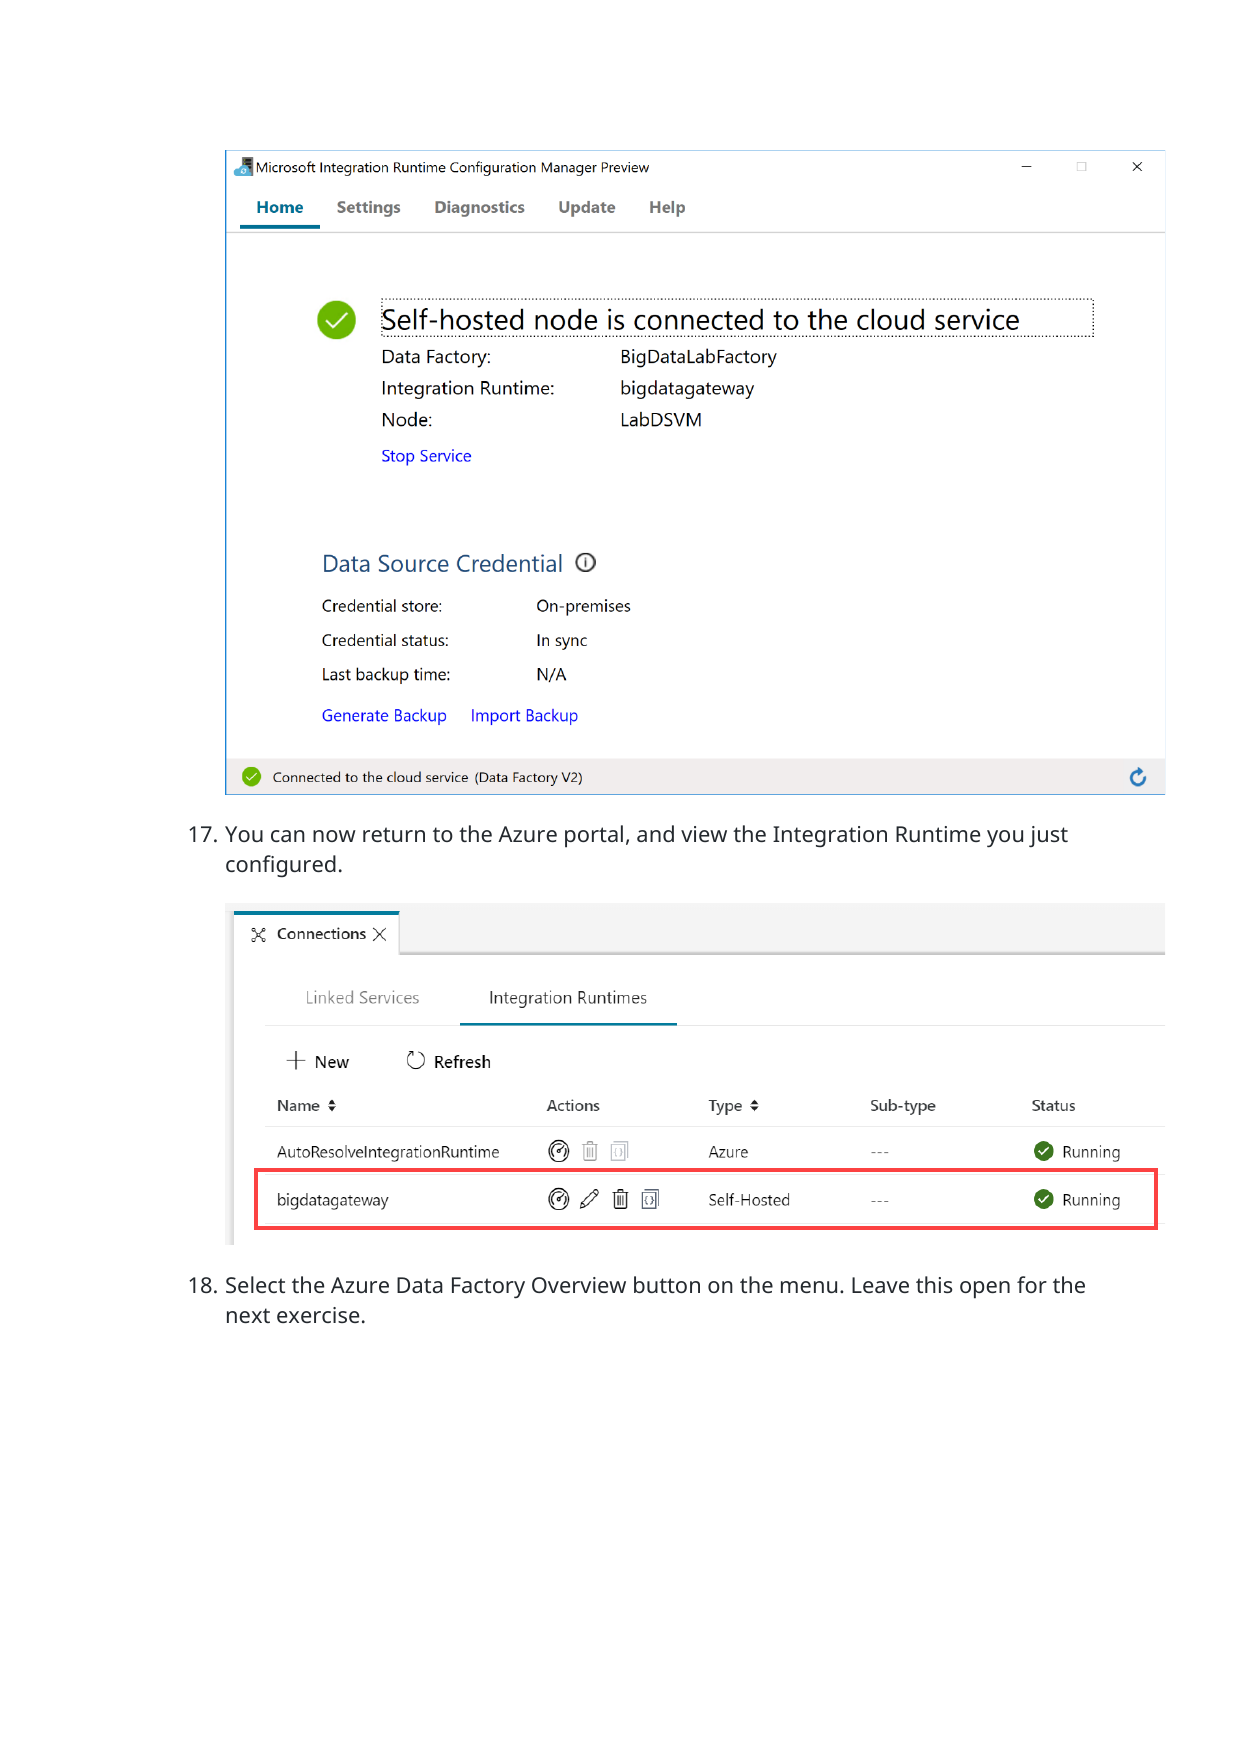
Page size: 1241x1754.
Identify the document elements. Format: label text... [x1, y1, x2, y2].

list You can now return to the Azure portal, and view the Integration Runtime you just configured. [187, 819, 1090, 879]
list Select the Azure Data Factory Overview button on the menu. Leave this open for the next exercise. [187, 1270, 1090, 1329]
picture [225, 903, 1166, 1245]
picture [225, 150, 1166, 795]
